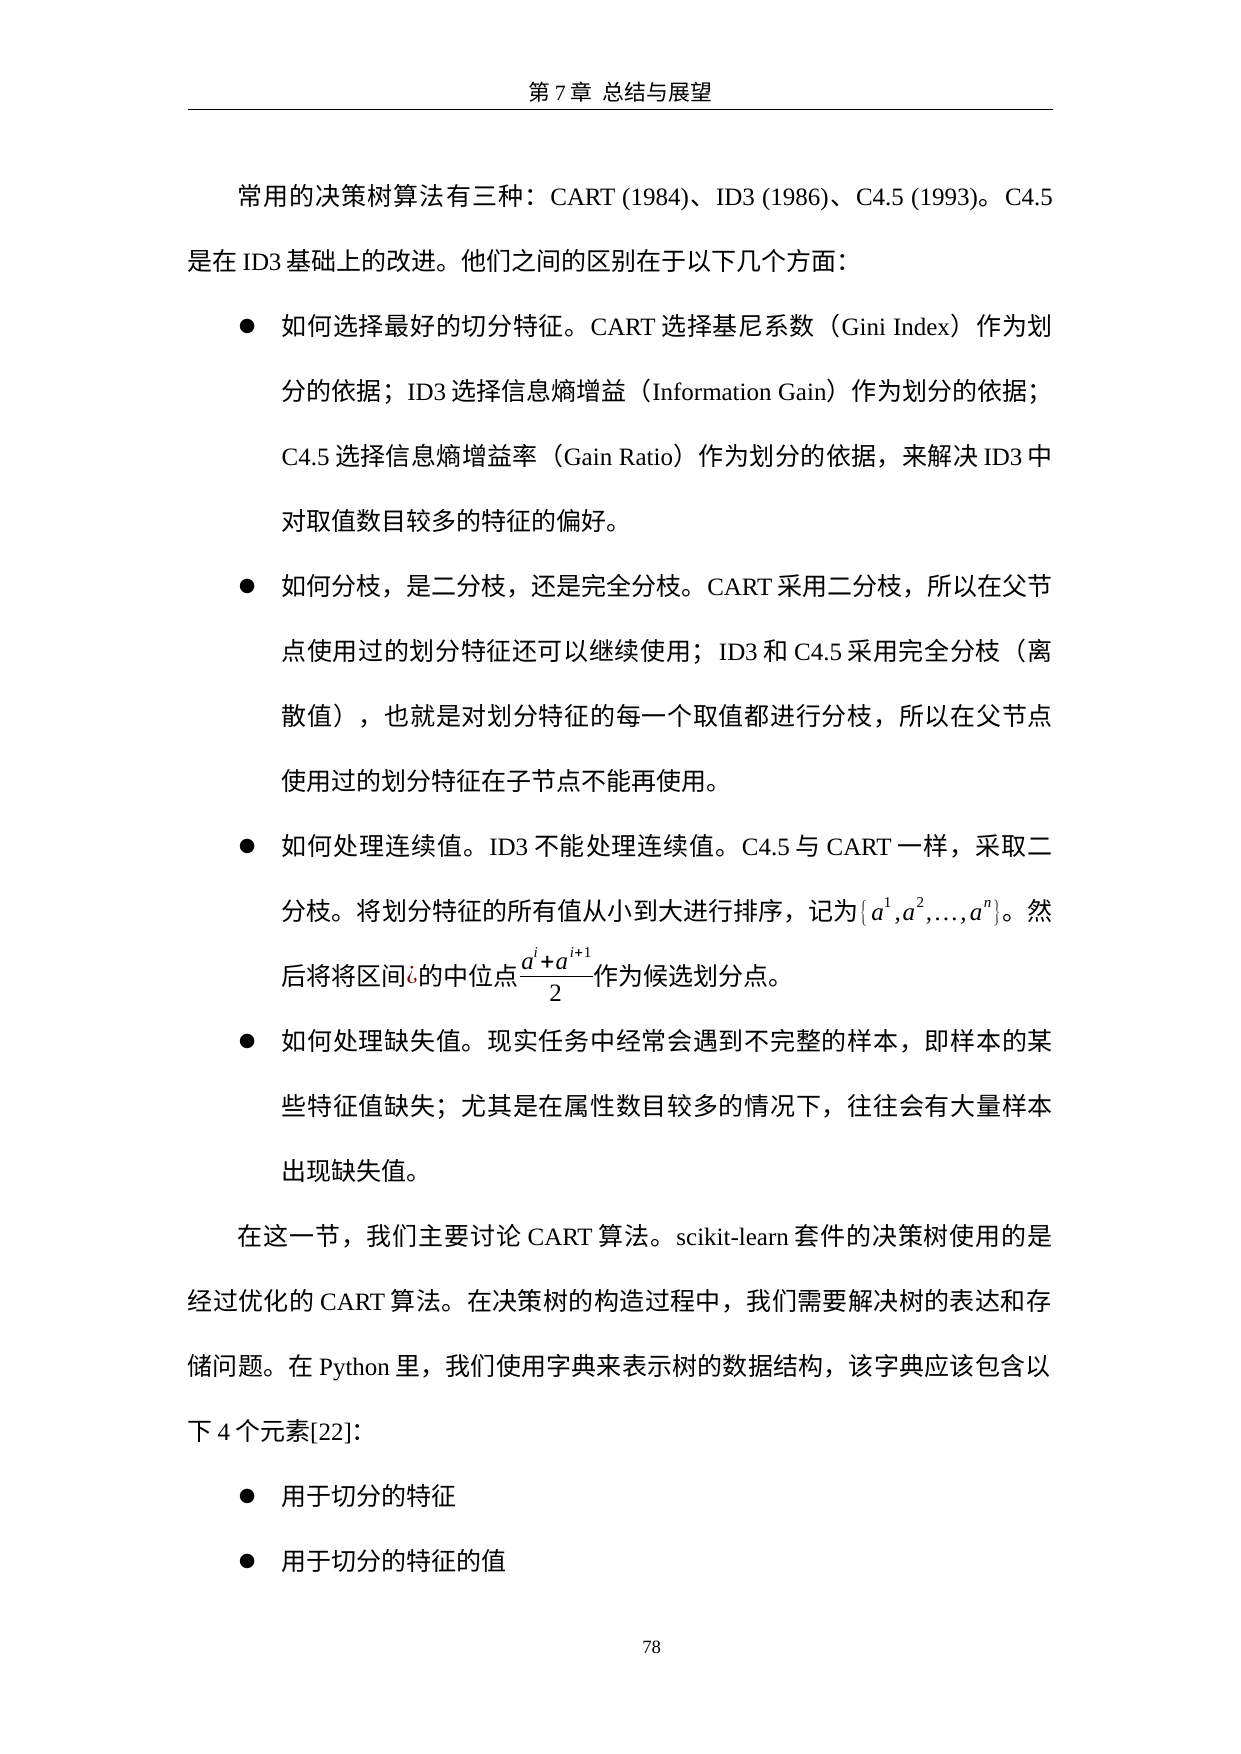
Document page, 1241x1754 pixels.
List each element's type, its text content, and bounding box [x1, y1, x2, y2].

text 在这一节，我们主要讨论CART算法。scikit-learn套件的决策树使用的是经过优化的CART算法。在决策树的构造过程中，我们需要解决树的表达和存储问题。在Python里，我们使用字典来表示树的数据结构，该字典应该包含以下4个元素[22]： [187, 1202, 1053, 1462]
text 如何分枝，是二分枝，还是完全分枝。CART采用二分枝，所以在父节点使用过的划分特征还可以继续使用；ID3和C4.5采用完全分枝（离散值），也就是对划分特征的每一个取值都进行分枝，所以在父节点使用过的划分特征在子节点不能再使用。 [238, 552, 1053, 812]
text 如何处理缺失值。现实任务中经常会遇到不完整的样本，即样本的某些特征值缺失；尤其是在属性数目较多的情况下，往往会有大量样本出现缺失值。 [238, 1007, 1053, 1202]
text 常用的决策树算法有三种：CART (1984)、ID3 (1986)、C4.5 (1993)。C4.5是在ID3基础上的改进。他们之间的区别在于以下几个方面： [187, 162, 1053, 292]
text 如何选择最好的切分特征。CART选择基尼系数（Gini Index）作为划分的依据；ID3选择信息熵增益（Information Gain）作为划分的依据；C4.5选择信息熵增益率（Gain Ratio）作为划分的依据，来解决ID3中对取值数目较多的特征的偏好。 [238, 292, 1053, 552]
text 如何处理连续值。ID3不能处理连续值。C4.5与CART一样，采取二分枝。将划分特征的所有值从小到大进行排序，记为。然后将将区间的中位点作为候选划分点。 [238, 812, 1053, 1007]
text 用于切分的特征的值 [238, 1527, 1053, 1592]
text 用于切分的特征 [238, 1462, 1053, 1527]
